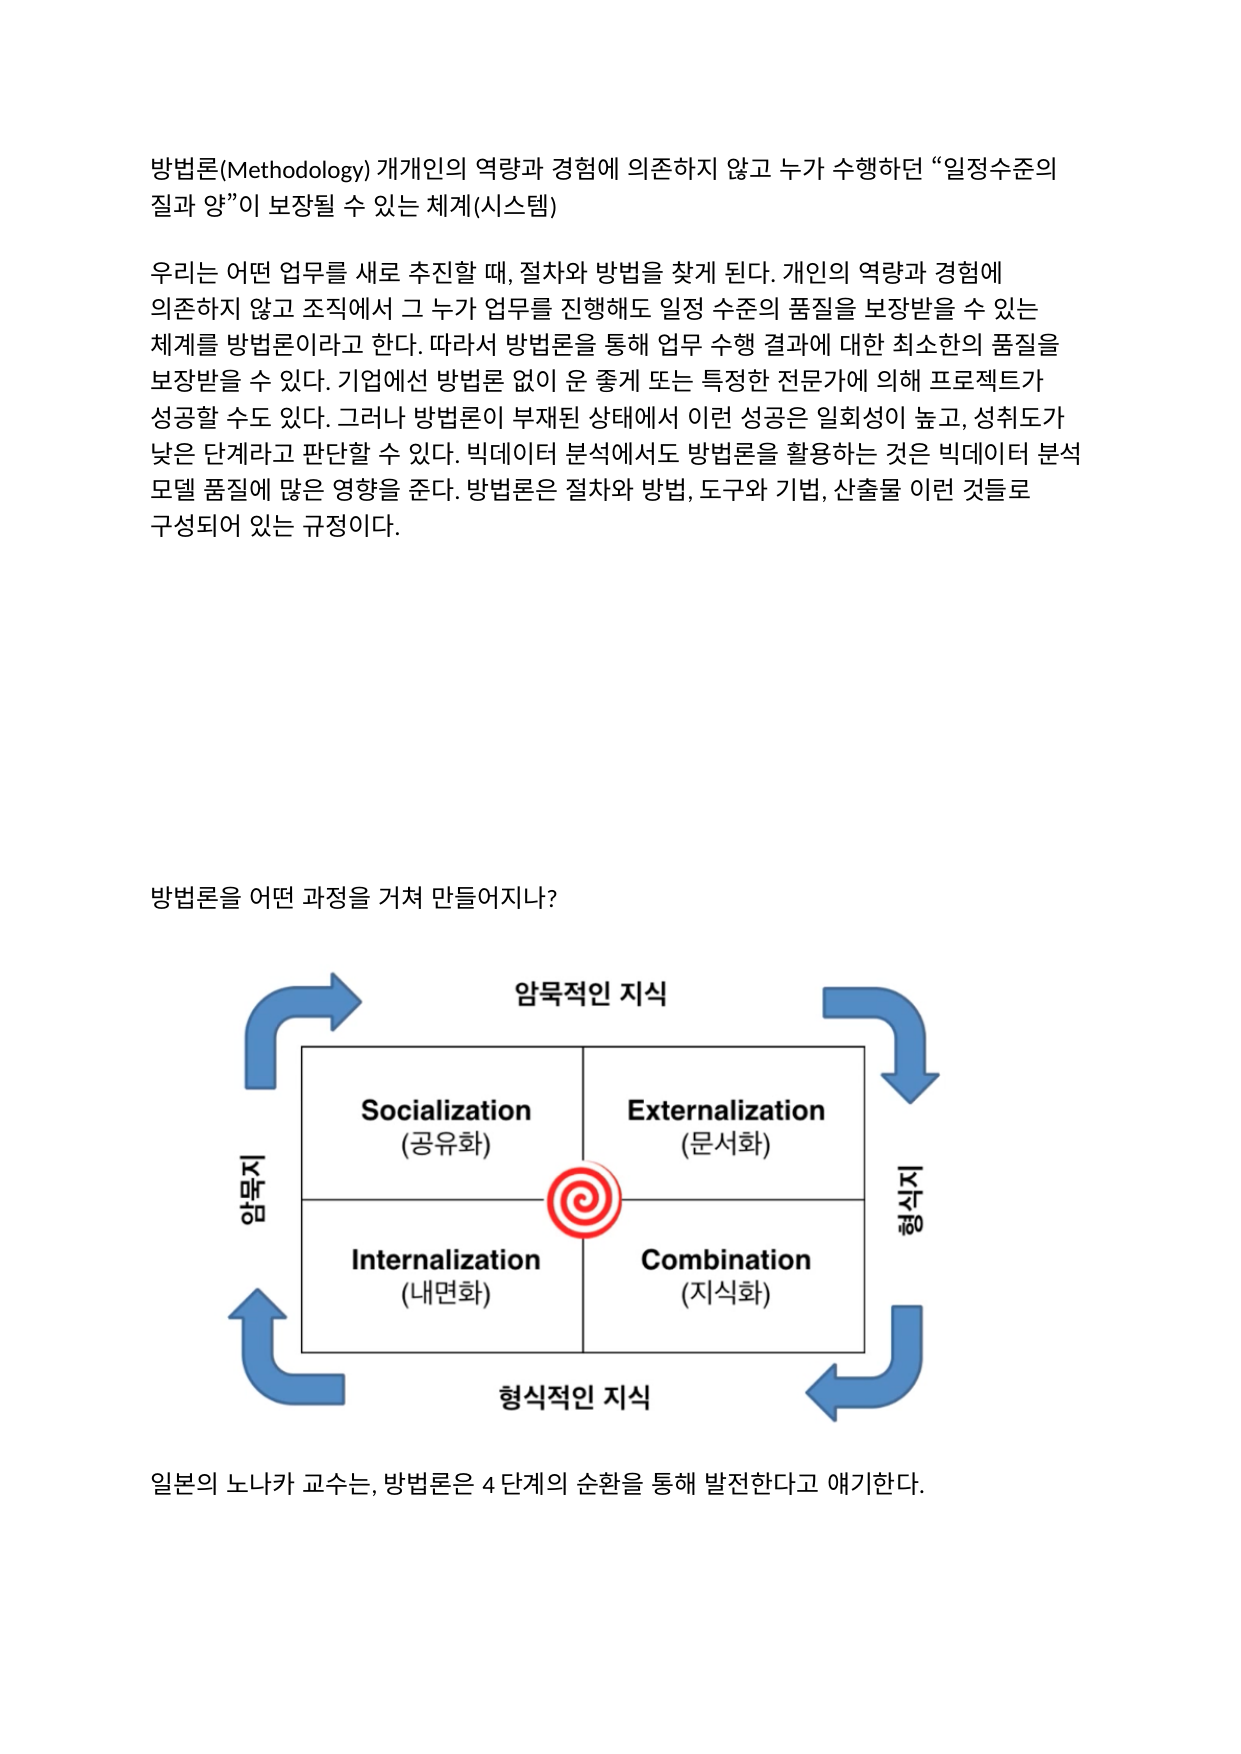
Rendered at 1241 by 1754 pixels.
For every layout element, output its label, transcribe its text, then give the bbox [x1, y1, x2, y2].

picture [177, 933, 990, 1463]
text 일본의 노나카 교수는, 방법론은 4단계의 순환을 통해 발전한다고 얘기한다. [150, 1464, 1090, 1501]
text 방법론(Methodology) 개개인의 역량과 경험에 의존하지 않고 누가 수행하던 “일정수준의 질과 양”이 보장될 수 있는 체계(시스템) [150, 150, 1090, 222]
text 방법론을 어떤 과정을 거쳐 만들어지나? [150, 879, 1090, 915]
text 우리는 어떤 업무를 새로 추진할 때, 절차와 방법을 찾게 된다. 개인의 역량과 경험에 의존하지 않고 조직에서 그 누가 업무를 진행해도 일정 수준의 품질을 보장받을 수 있는 체계를 방법론이라고 한다. 따라서 방법론을 통해 업무 수행 결과에 대한 최소한의 품질을 보장받을 수 있다. 기업에선 방법론 없이 운 좋게 또는 특정한 전문가에 의해 프로젝트가 성공할 수도 있다. 그러나 방법론이 부재된 상태에서 이런 성공은 일회성이 높고, 성취도가 낮은 단계라고 판단할 수 있다. 빅데이터 분석에서도 방법론을 활용하는 것은 빅데이터 분석 모델 품질에 많은 영향을 준다. 방법론은 절차와 방법, 도구와 기법, 산출물 이런 것들로 구성되어 있는 규정이다. [150, 253, 1090, 543]
